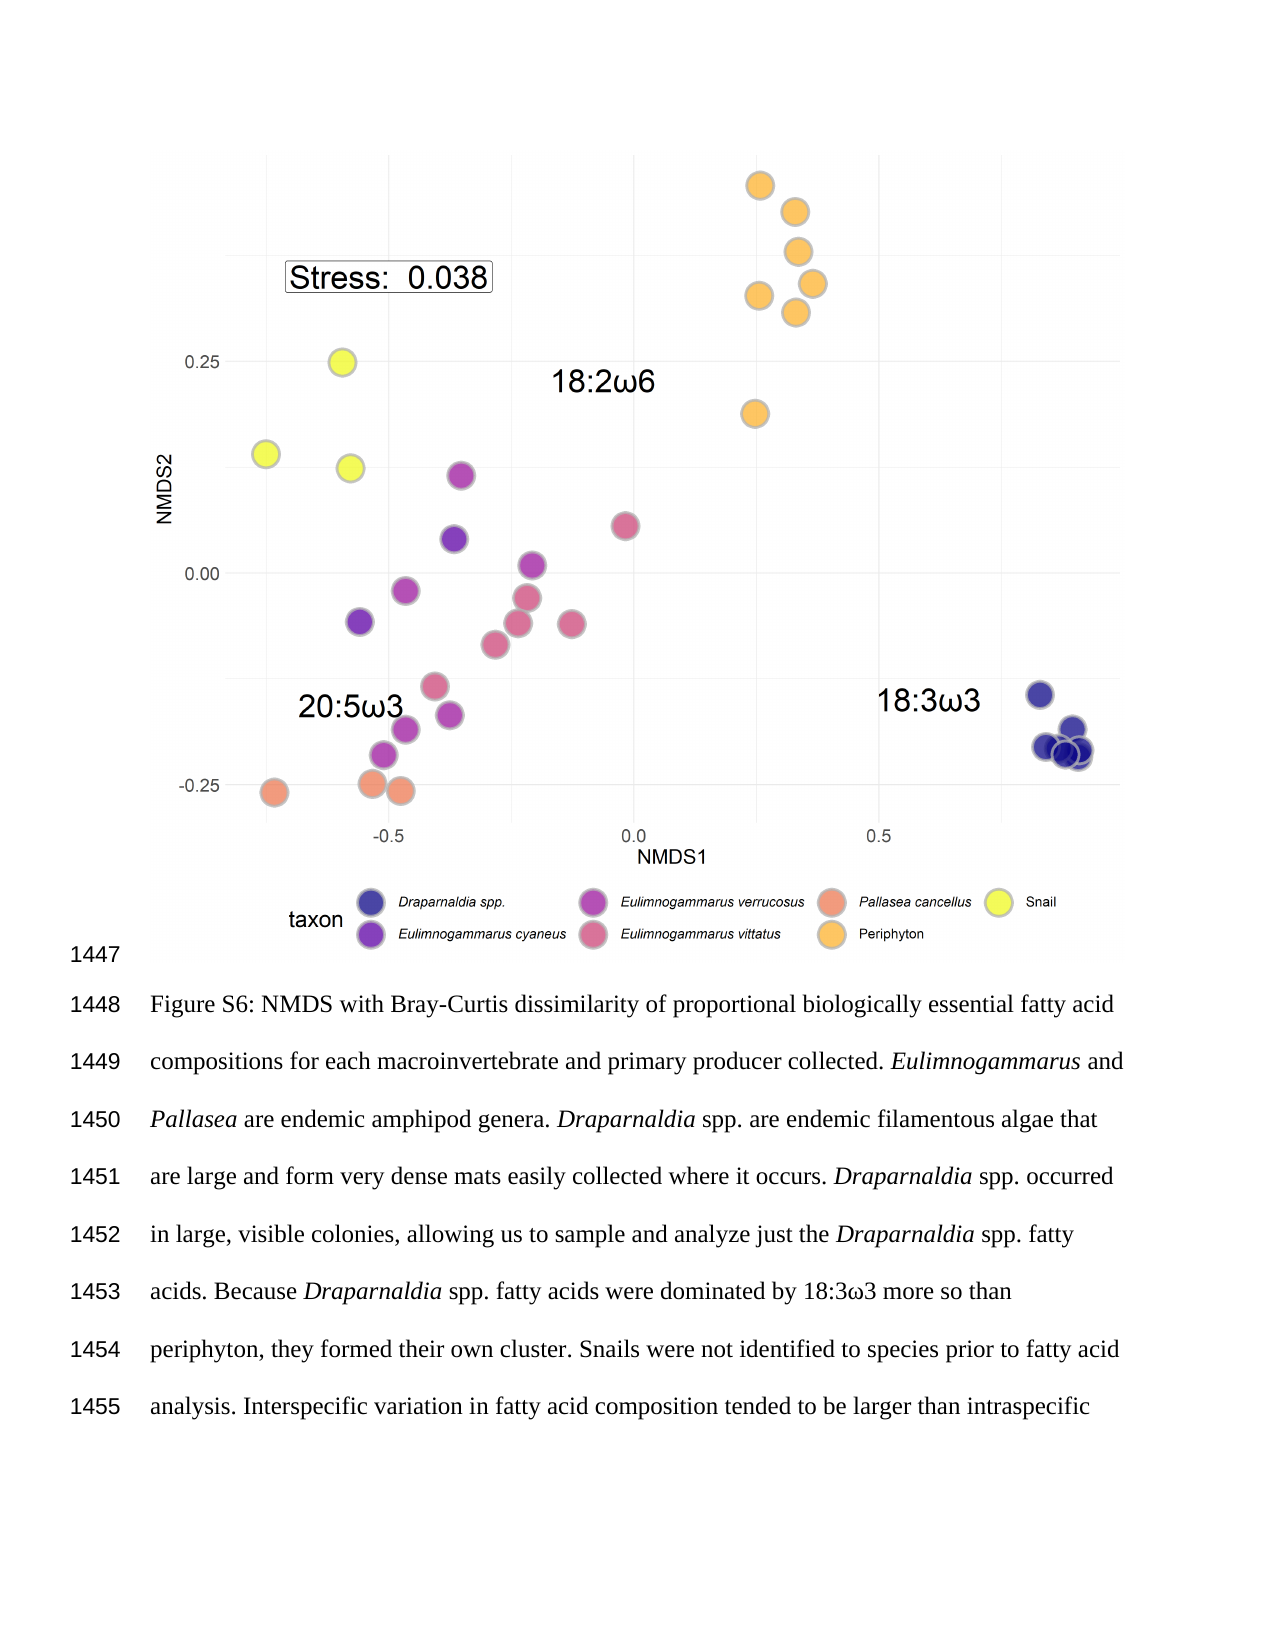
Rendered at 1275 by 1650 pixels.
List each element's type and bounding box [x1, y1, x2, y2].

picture [150, 150, 1125, 963]
text [150, 989, 1125, 1420]
